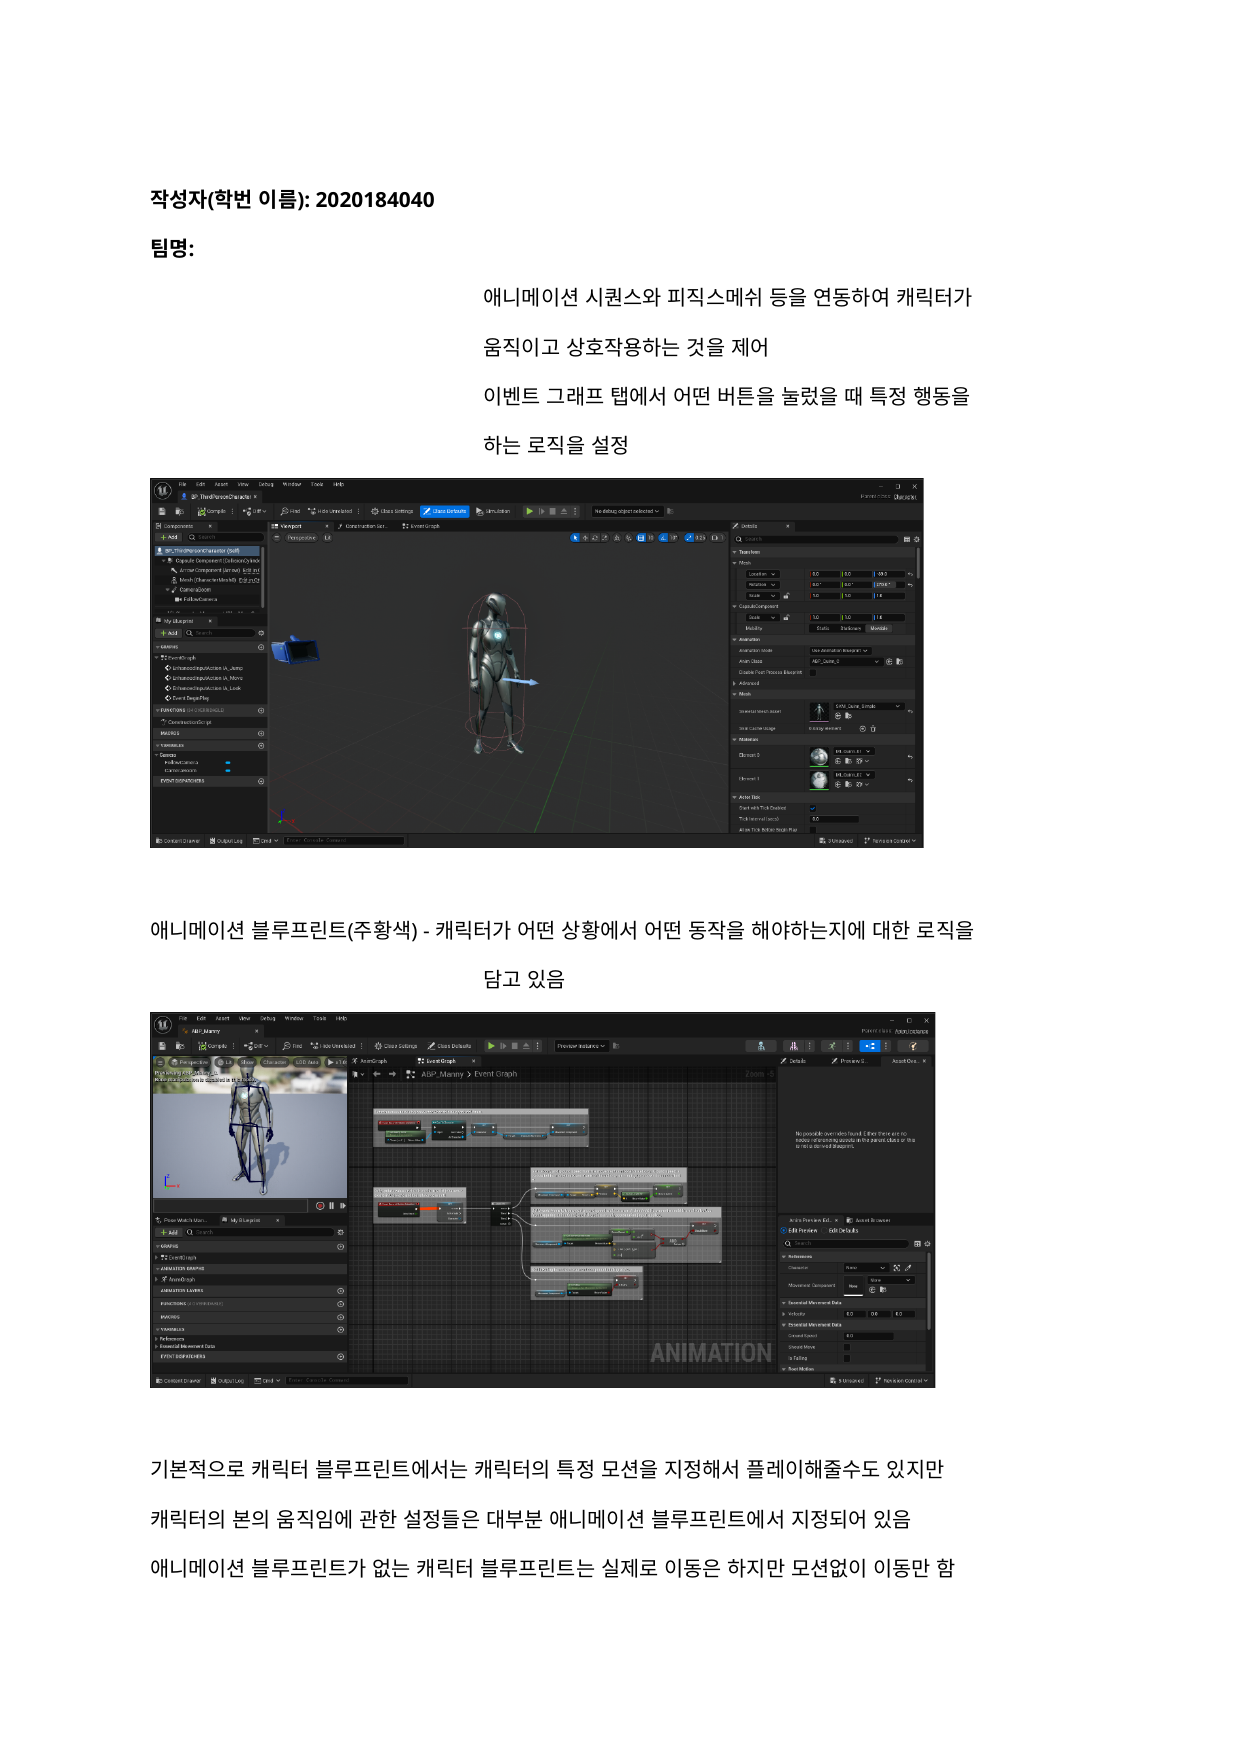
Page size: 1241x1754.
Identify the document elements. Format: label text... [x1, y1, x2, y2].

text 움직이고 상호작용하는 것을 제어 [400, 331, 1090, 361]
picture [150, 1012, 936, 1388]
text 애니메이션 블루프린트가 없는 캐릭터 블루프린트는 실제로 이동은 하지만 모션없이 이동만 함 [150, 1552, 1090, 1582]
text 기본적으로 캐릭터 블루프린트에서는 캐릭터의 특정 모션을 지정해서 플레이해줄수도 있지만 [150, 1454, 1090, 1484]
text 하는 로직을 설정 [400, 429, 1090, 459]
text 캐릭터의 본의 움직임에 관한 설정들은 대부분 애니메이션 블루프린트에서 지정되어 있음 [150, 1503, 1090, 1533]
text 이벤트 그래프 탭에서 어떤 버튼을 눌렀을 때 특정 행동을 [150, 380, 1090, 410]
text 담고 있음 [400, 963, 1090, 994]
text 애니메이션 시퀀스와 피직스메쉬 등을 연동하여 캐릭터가 [150, 281, 1090, 312]
picture [150, 478, 924, 848]
text 애니메이션 블루프린트(주황색) - 캐릭터가 어떤 상황에서 어떤 동작을 해야하는지에 대한 로직을 [150, 914, 1090, 944]
